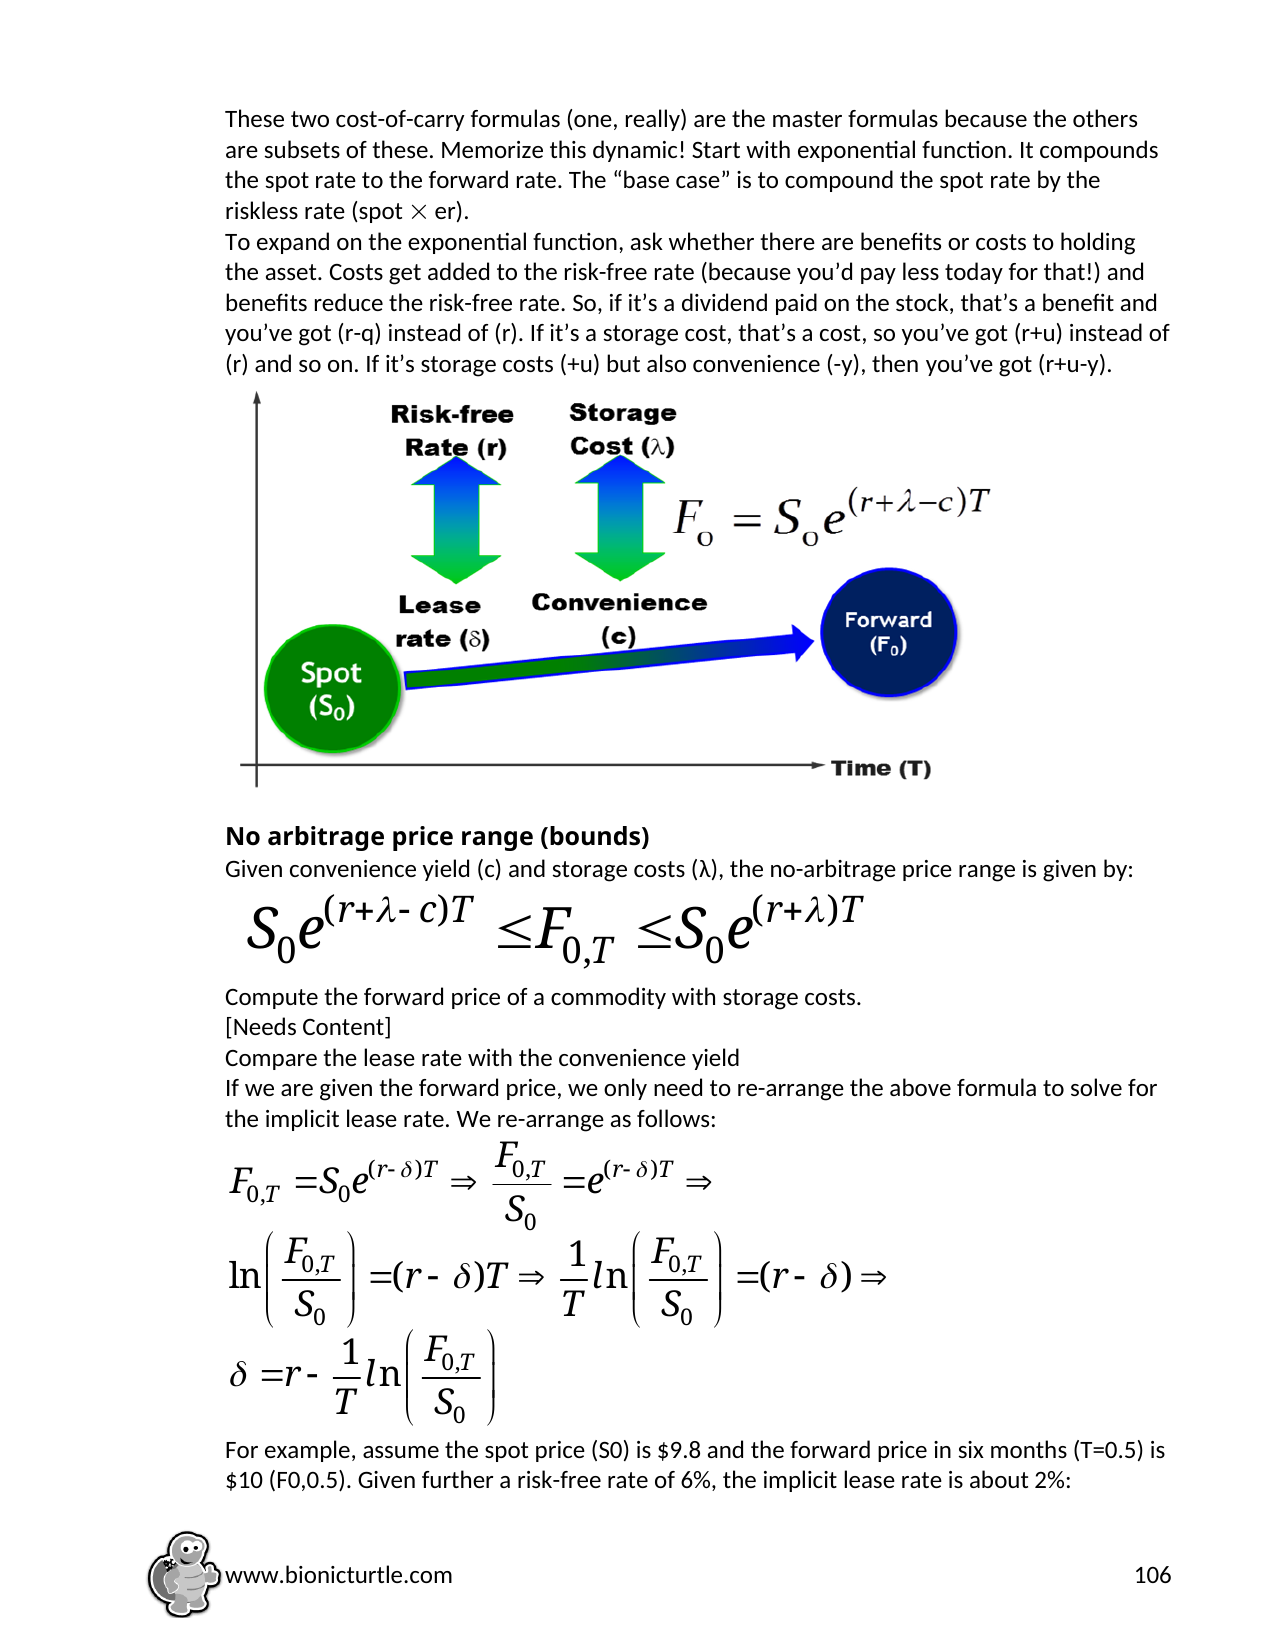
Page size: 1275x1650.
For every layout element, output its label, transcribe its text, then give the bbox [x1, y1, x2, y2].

text Given convenience yield (c) and storage costs (λ), the no-arbitrage price range is given by: [225, 853, 1172, 883]
text For example, assume the spot price (S0) is $9.8 and the forward price in six months (T=0.5) is $10 (F0,0.5). Given further a risk-free rate of 6%, the implicit lease rate is about 2%: [225, 1434, 1172, 1495]
text [Needs Content] [225, 1012, 1172, 1042]
picture [225, 378, 998, 794]
text Compare the lease rate with the convenience yield [225, 1042, 1172, 1073]
text These two cost-of-carry formulas (one, really) are the master formulas because the others are subsets of these. Memorize this dynamic! Start with exponential function. It compounds the spot rate to the forward rate. The “base case” is to compound the spot rate by the riskless rate (spot er). [225, 103, 1172, 226]
text If we are given the forward price, we only need to re-arrange the above formula to solve for the implicit lease rate. We re-arrange as follows: [225, 1073, 1172, 1134]
subtitle No arbitrage price range (bounds) [225, 819, 1172, 853]
text Compute the forward price of a commodity with storage costs. [225, 981, 1172, 1012]
text To expand on the exponential function, ask whether there are benefits or costs to holding the asset. Costs get added to the risk-free rate (because you’d pay less today for that!) and benefits reduce the risk-free rate. So, if it’s a dividend paid on the stock, that’s a benefit and you’ve got (r-q) instead of (r). If it’s a storage cost, that’s a cost, so you’ve got (r+u) instead of (r) and so on. If it’s storage costs (+u) but also convenience (-y), then you’ve got (r+u-y). [225, 226, 1172, 378]
